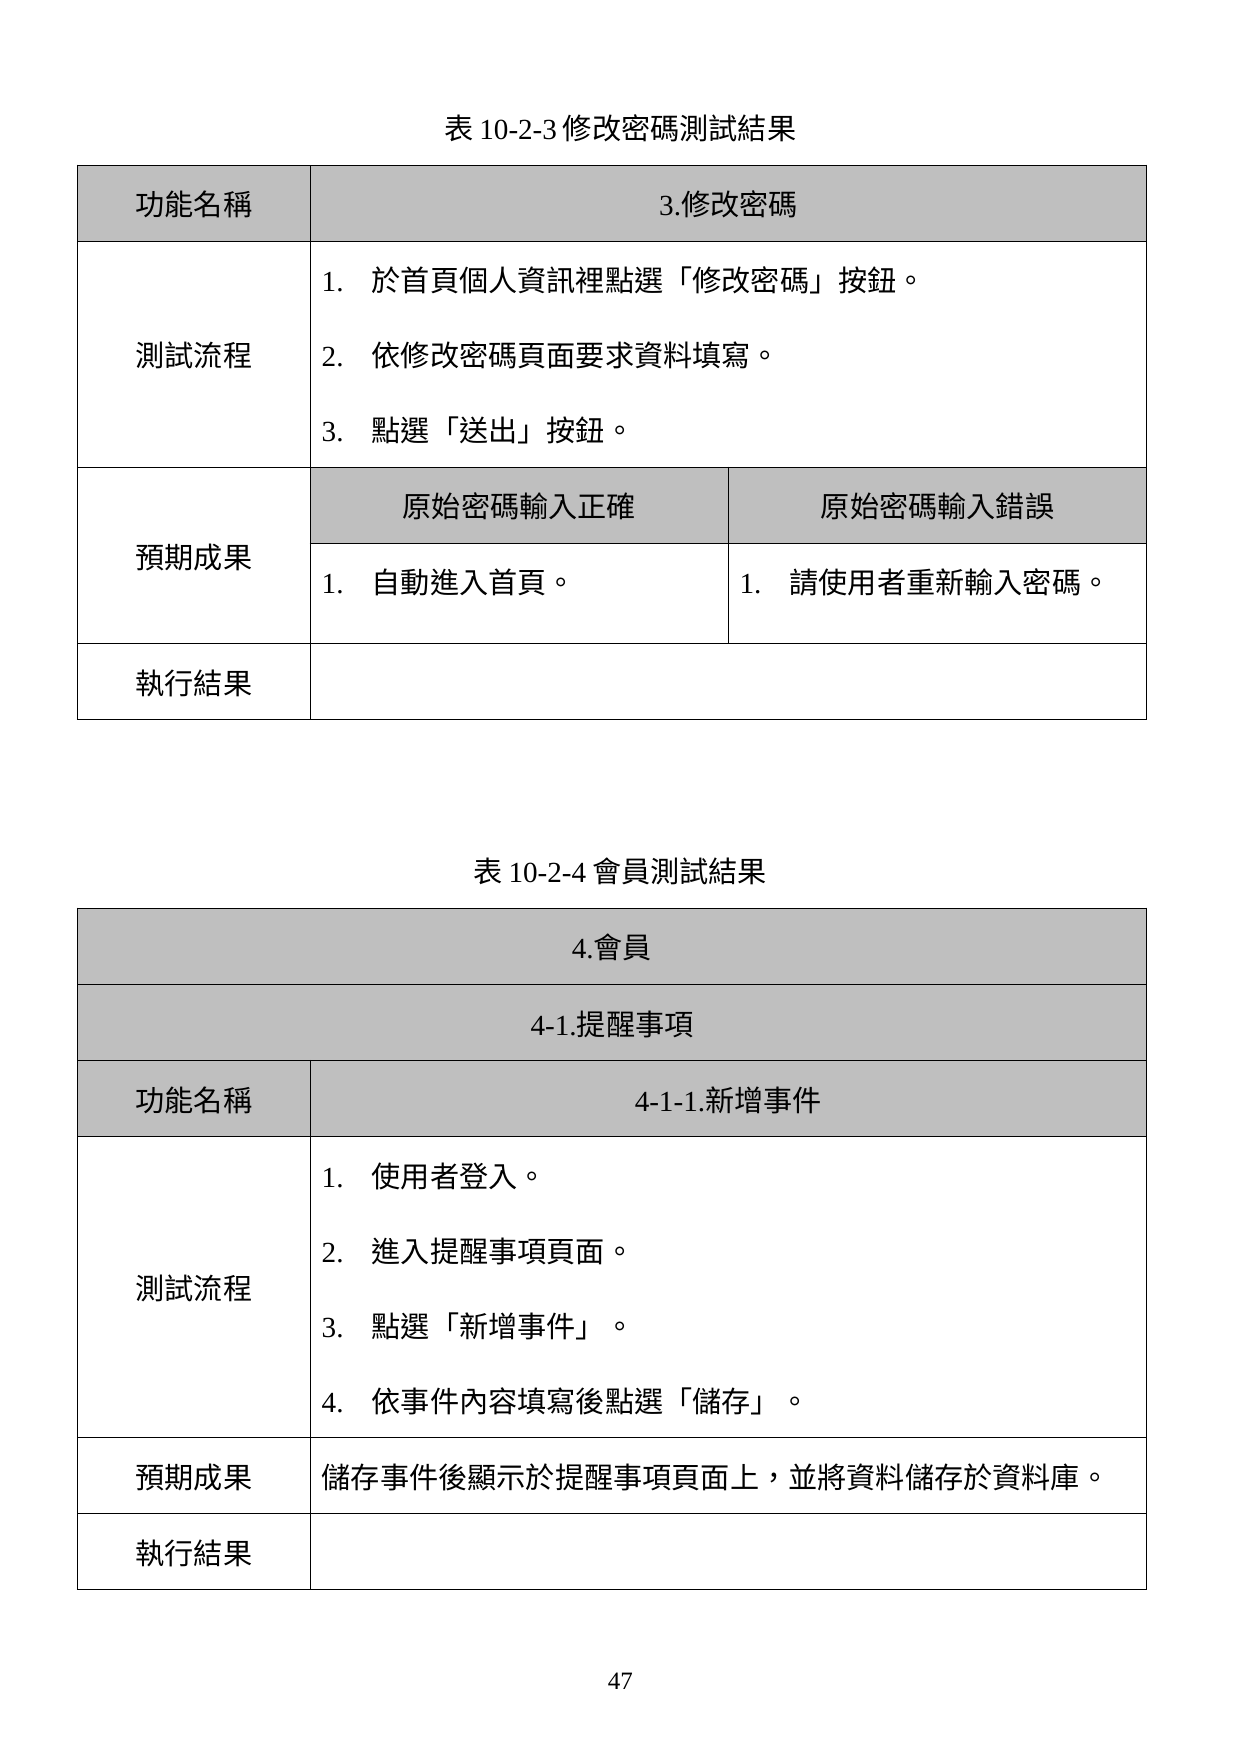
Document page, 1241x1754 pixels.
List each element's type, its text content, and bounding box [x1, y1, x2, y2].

table_cell [311, 644, 1146, 719]
table_cell 儲存事件後顯示於提醒事項頁面上，並將資料儲存於資料庫。 [311, 1438, 1146, 1513]
table_cell 預期成果 [78, 1438, 310, 1513]
table_cell 自動進入首頁。 [311, 544, 728, 643]
text 表10-2-3修改密碼測試結果 [89, 89, 1152, 164]
table_header 功能名稱 [78, 166, 310, 241]
table_cell [311, 1514, 1146, 1589]
table_cell 執行結果 [78, 644, 310, 719]
table_cell 原始密碼輸入正確 [311, 468, 728, 543]
table_cell 4-1.提醒事項 [78, 985, 1146, 1060]
table_cell 測試流程 [78, 242, 310, 467]
table_cell 請使用者重新輸入密碼。 [729, 544, 1146, 643]
table_header 3.修改密碼 [311, 166, 1146, 241]
table_cell 原始密碼輸入錯誤 [729, 468, 1146, 543]
table_cell 於首頁個人資訊裡點選「修改密碼」按鈕。 依修改密碼頁面要求資料填寫。 點選「送出」按鈕。 [311, 242, 1146, 467]
table_cell 功能名稱 [78, 1061, 310, 1136]
table_cell 預期成果 [78, 468, 310, 643]
table_cell 使用者登入。 進入提醒事項頁面。 點選「新增事件」。 依事件內容填寫後點選「儲存」。 [311, 1137, 1146, 1437]
table_cell 執行結果 [78, 1514, 310, 1589]
text 表10-2-4會員測試結果 [89, 833, 1152, 908]
table_header 4.會員 [78, 909, 1146, 984]
table_cell 測試流程 [78, 1137, 310, 1437]
table_cell 4-1-1.新增事件 [311, 1061, 1146, 1136]
